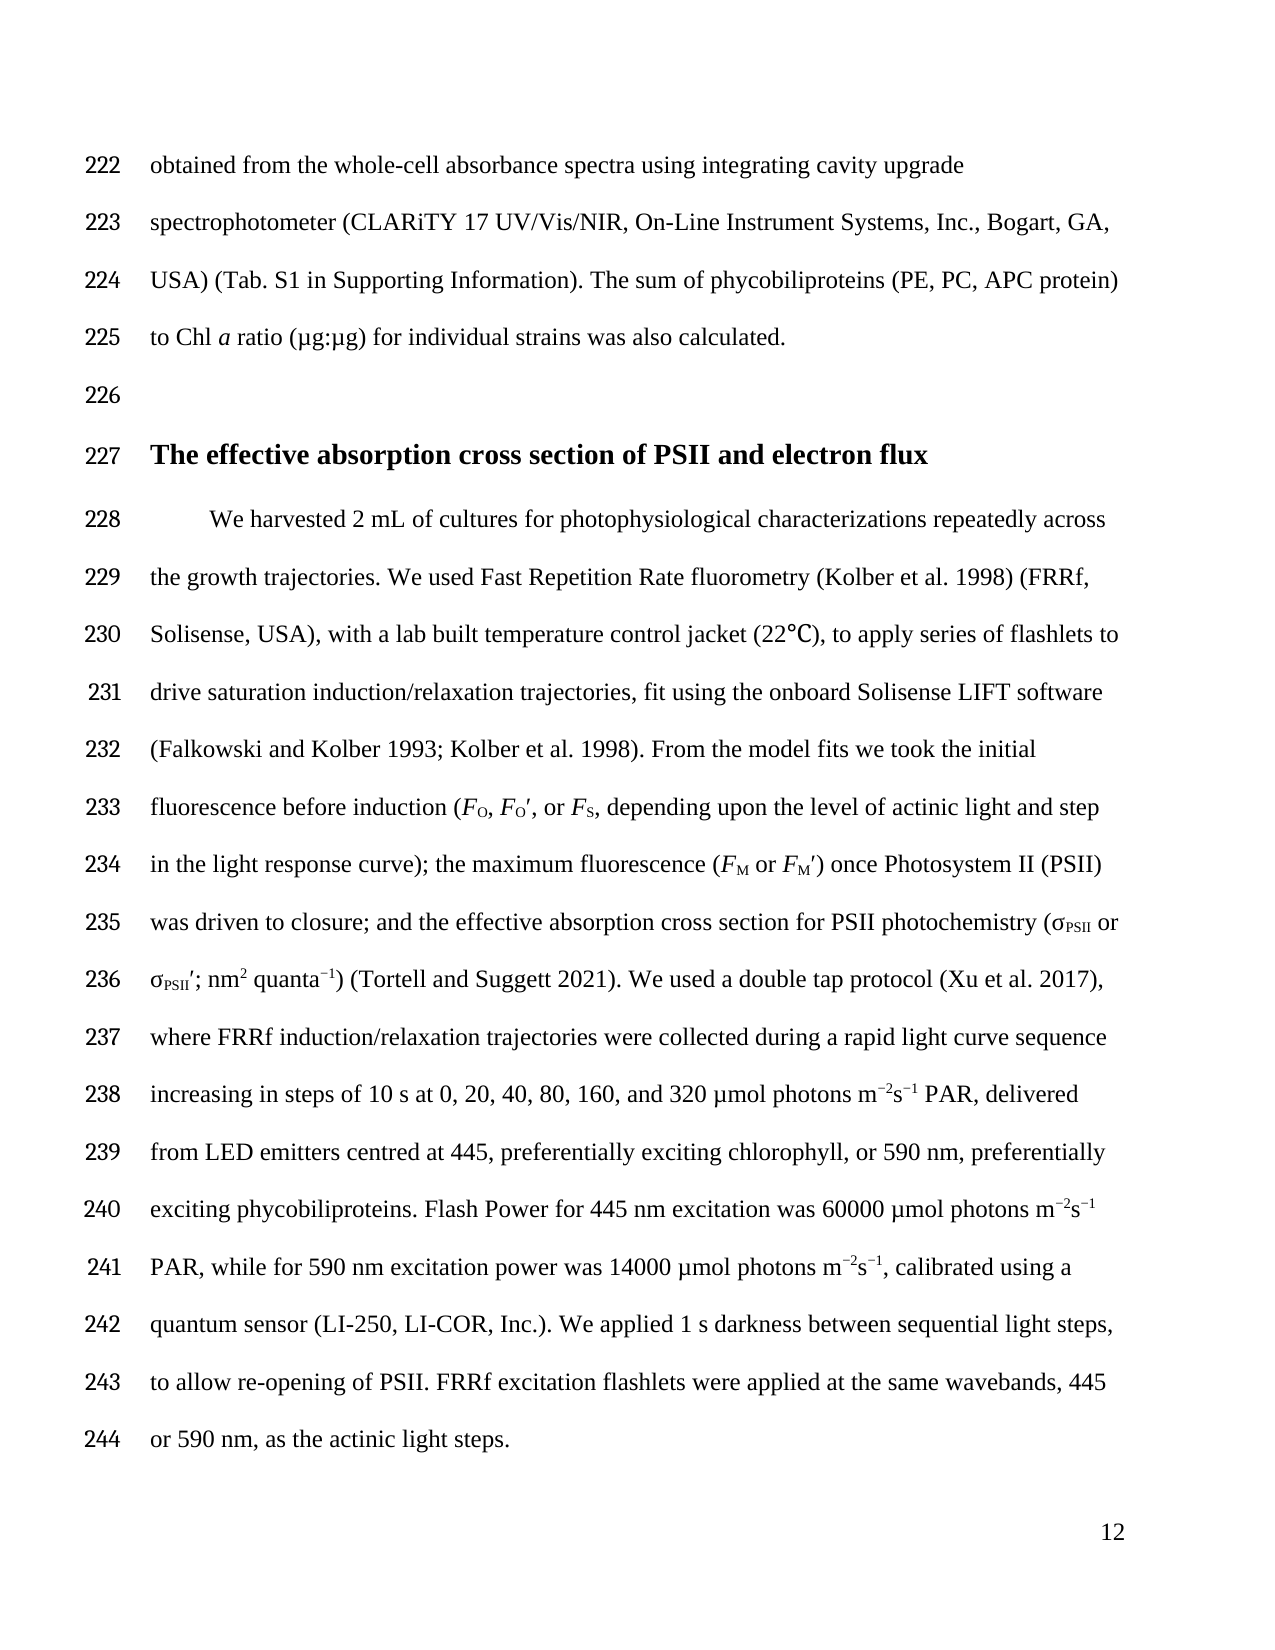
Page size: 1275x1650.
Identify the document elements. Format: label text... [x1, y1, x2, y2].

subtitle The effective absorption cross section of PSII and electron flux [150, 437, 1125, 471]
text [150, 150, 1125, 351]
text We harvested 2 mL of cultures for photophysiological characterizations repeatedly across the growth trajectories. We used Fast Repetition Rate fluorometry (Kolber et al. 1998) (FRRf, Solisense, USA), with a lab built temperature control jacket (22℃), to apply series of flashlets to drive saturation induction/relaxation trajectories, fit using the onboard Solisense LIFT software (Falkowski and Kolber 1993; Kolber et al. 1998). From the model fits we took the initial fluorescence before induction (FO, FO′, or FS, depending upon the level of actinic light and step in the light response curve); the maximum fluorescence (FM or FM′) once Photosystem II (PSII) was driven to closure; and the effective absorption cross section for PSII photochemistry (σPSII or σPSII′; nm2 quanta−1) (Tortell and Suggett 2021). We used a double tap protocol (Xu et al. 2017), where FRRf induction/relaxation trajectories were collected during a rapid light curve sequence increasing in steps of 10 s at 0, 20, 40, 80, 160, and 320 µmol photons m−2s−1 PAR, delivered from LED emitters centred at 445, preferentially exciting chlorophyll, or 590 nm, preferentially exciting phycobiliproteins. Flash Power for 445 nm excitation was 60000 µmol photons m−2s−1 PAR, while for 590 nm excitation power was 14000 µmol photons m−2s−1, calibrated using a quantum sensor (LI-250, LI-COR, Inc.). We applied 1 s darkness between sequential light steps, to allow re-opening of PSII. FRRf excitation flashlets were applied at the same wavebands, 445 or 590 nm, as the actinic light steps. [150, 504, 1125, 1453]
